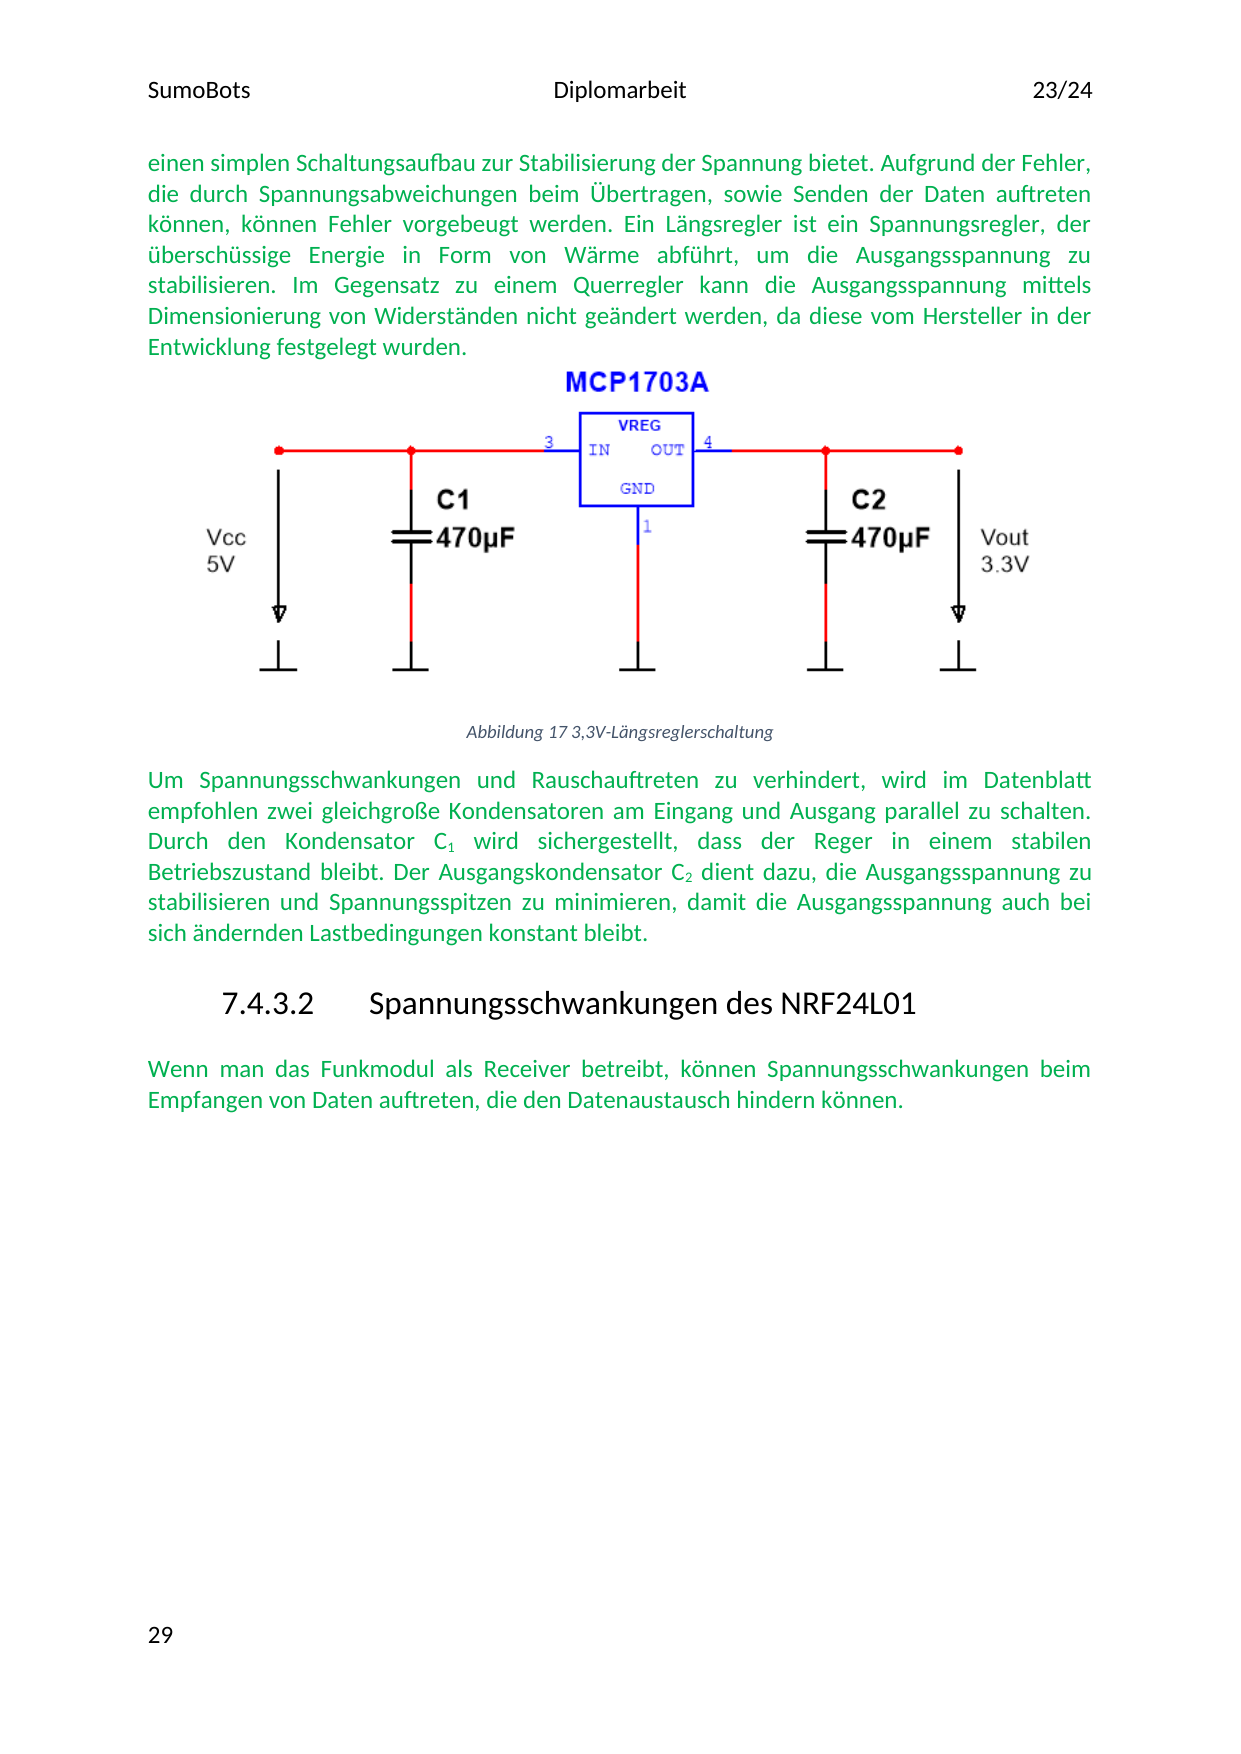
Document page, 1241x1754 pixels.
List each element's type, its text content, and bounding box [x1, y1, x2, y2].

subtitle Spannungsschwankungen des NRF24L01 [221, 982, 1093, 1023]
text Wenn man das Funkmodul als Receiver betreibt, können Spannungsschwankungen beim Empfangen von Daten auftreten, die den Datenaustausch hindern können. [148, 1053, 1093, 1114]
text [148, 148, 1093, 361]
text Um Spannungsschwankungen und Rauschauftreten zu verhindert, wird im Datenblatt empfohlen zwei gleichgroße Kondensatoren am Eingang und Ausgang parallel zu schalten. Durch den Kondensator C1 wird sichergestellt, dass der Reger in einem stabilen Betriebszustand bleibt. Der Ausgangskondensator C2 dient dazu, die Ausgangsspannung zu stabilisieren und Spannungsspitzen zu minimieren, damit die Ausgangsspannung auch bei sich ändernden Lastbedingungen konstant bleibt. [148, 764, 1093, 947]
picture [147, 361, 1093, 721]
